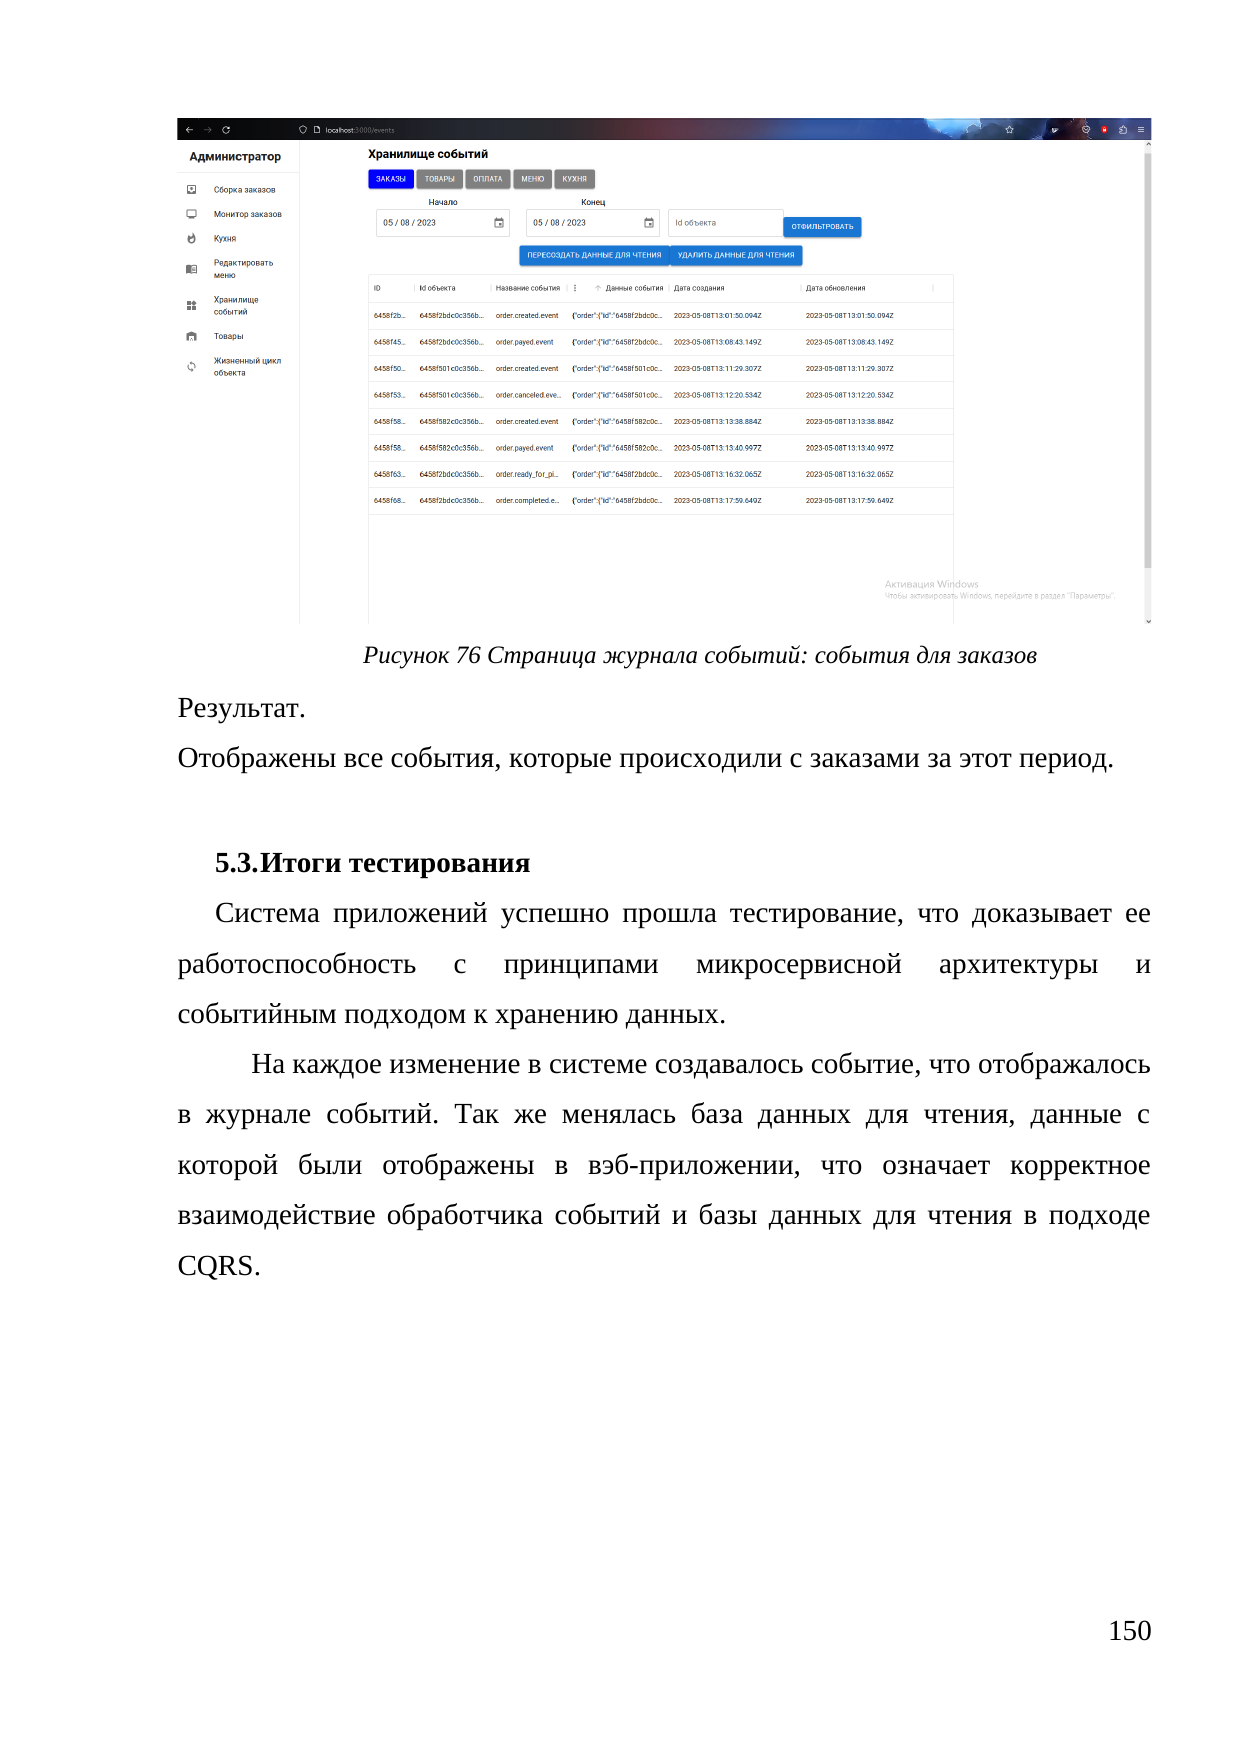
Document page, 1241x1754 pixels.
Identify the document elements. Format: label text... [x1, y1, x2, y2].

text Результат. [177, 690, 1152, 723]
text Отображены все события, которые происходили с заказами за этот период. [177, 740, 1152, 774]
subtitle Итоги тестирования [215, 845, 1152, 879]
text На каждое изменение в системе создавалось событие, что отображалось в журнале событий. Так же менялась база данных для чтения, данные с которой были отображены в вэб-приложении, что означает корректное взаимодействие обработчика событий и базы данных для чтения в подходе CQRS. [177, 1046, 1152, 1281]
text Система приложений успешно прошла тестирование, что доказывает ее работоспособность с принципами микросервисной архитектуры и событийным подходом к хранению данных. [177, 895, 1152, 1029]
picture [177, 118, 1152, 624]
